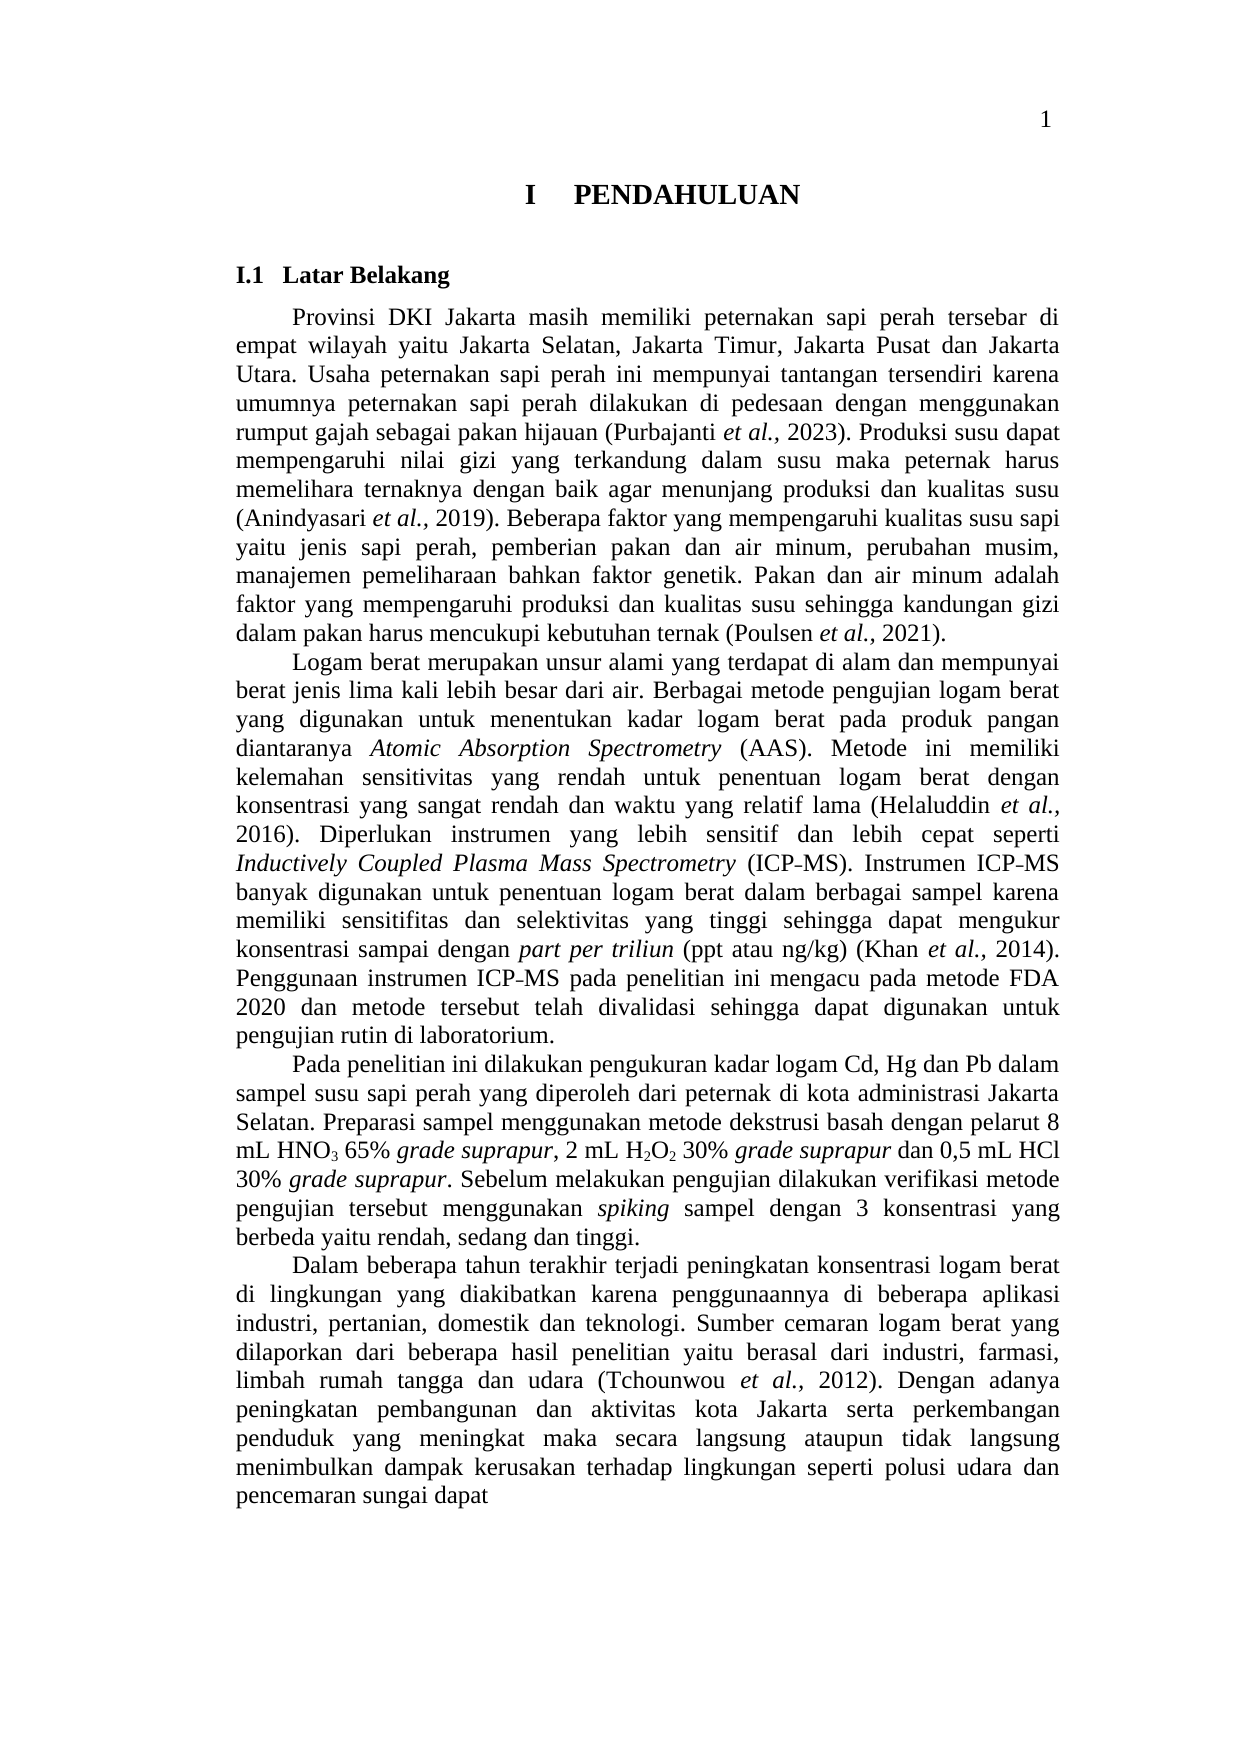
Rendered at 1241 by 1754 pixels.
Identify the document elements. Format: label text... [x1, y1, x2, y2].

text Provinsi DKI Jakarta masih memiliki peternakan sapi perah tersebar di empat wilayah yaitu Jakarta Selatan, Jakarta Timur, Jakarta Pusat dan Jakarta Utara. Usaha peternakan sapi perah ini mempunyai tantangan tersendiri karena umumnya peternakan sapi perah dilakukan di pedesaan dengan menggunakan rumput gajah sebagai pakan hijauan (Purbajanti et al., 2023). Produksi susu dapat mempengaruhi nilai gizi yang terkandung dalam susu maka peternak harus memelihara ternaknya dengan baik agar menunjang produksi dan kualitas susu (Anindyasari et al., 2019). Beberapa faktor yang mempengaruhi kualitas susu sapi yaitu jenis sapi perah, pemberian pakan dan air minum, perubahan musim, manajemen pemeliharaan bahkan faktor genetik. Pakan dan air minum adalah faktor yang mempengaruhi produksi dan kualitas susu sehingga kandungan gizi dalam pakan harus mencukupi kebutuhan ternak (Poulsen et al., 2021). [236, 302, 1060, 647]
text Latar Belakang [236, 261, 1063, 289]
text Logam berat merupakan unsur alami yang terdapat di alam dan mempunyai berat jenis lima kali lebih besar dari air. Berbagai metode pengujian logam berat yang digunakan untuk menentukan kadar logam berat pada produk pangan diantaranya Atomic Absorption Spectrometry (AAS). Metode ini memiliki kelemahan sensitivitas yang rendah untuk penentuan logam berat dengan konsentrasi yang sangat rendah dan waktu yang relatif lama (Helaluddin et al., 2016). Diperlukan instrumen yang lebih sensitif dan lebih cepat seperti Inductively Coupled Plasma Mass Spectrometry (ICP˗MS). Instrumen ICP˗MS banyak digunakan untuk penentuan logam berat dalam berbagai sampel karena memiliki sensitifitas dan selektivitas yang tinggi sehingga dapat mengukur konsentrasi sampai dengan part per triliun (ppt atau ng/kg) (Khan et al., 2014). Penggunaan instrumen ICP˗MS pada penelitian ini mengacu pada metode FDA 2020 dan metode tersebut telah divalidasi sehingga dapat digunakan untuk pengujian rutin di laboratorium. [236, 647, 1060, 1049]
text Pada penelitian ini dilakukan pengukuran kadar logam Cd, Hg dan Pb dalam sampel susu sapi perah yang diperoleh dari peternak di kota administrasi Jakarta Selatan. Preparasi sampel menggunakan metode dekstrusi basah dengan pelarut 8 mL HNO3 65% grade suprapur, 2 mL H2O2 30% grade suprapur dan 0,5 mL HCl 30% grade suprapur. Sebelum melakukan pengujian dilakukan verifikasi metode pengujian tersebut menggunakan spiking sampel dengan 3 konsentrasi yang berbeda yaitu rendah, sedang dan tinggi. [236, 1049, 1060, 1251]
subtitle PENDAHULUAN [273, 177, 1063, 211]
text Dalam beberapa tahun terakhir terjadi peningkatan konsentrasi logam berat di lingkungan yang diakibatkan karena penggunaannya di beberapa aplikasi industri, pertanian, domestik dan teknologi. Sumber cemaran logam berat yang dilaporkan dari beberapa hasil penelitian yaitu berasal dari industri, farmasi, limbah rumah tangga dan udara (Tchounwou et al., 2012). Dengan adanya peningkatan pembangunan dan aktivitas kota Jakarta serta perkembangan penduduk yang meningkat maka secara langsung ataupun tidak langsung menimbulkan dampak kerusakan terhadap lingkungan seperti polusi udara dan pencemaran sungai dapat [236, 1251, 1060, 1509]
